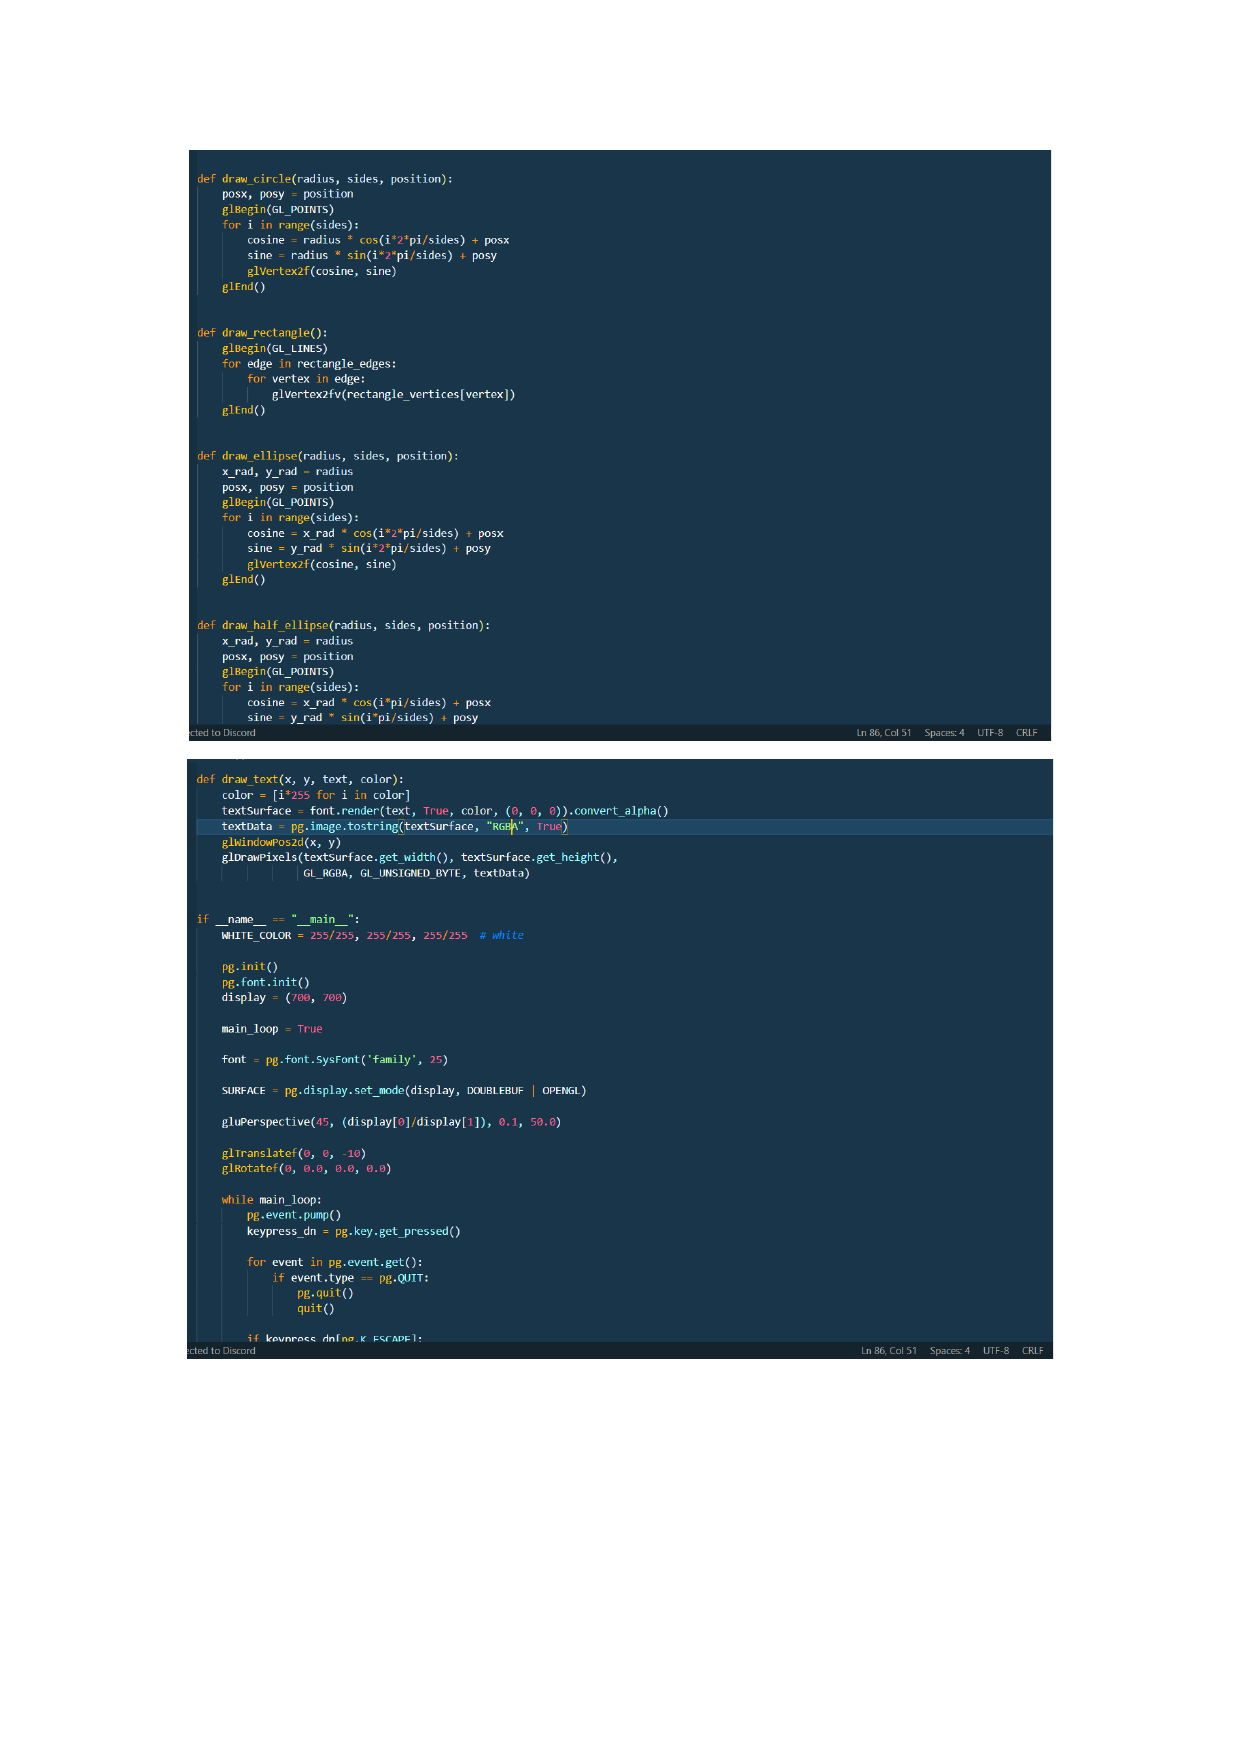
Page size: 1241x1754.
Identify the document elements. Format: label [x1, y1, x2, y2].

picture [187, 759, 1054, 1359]
picture [189, 150, 1052, 741]
